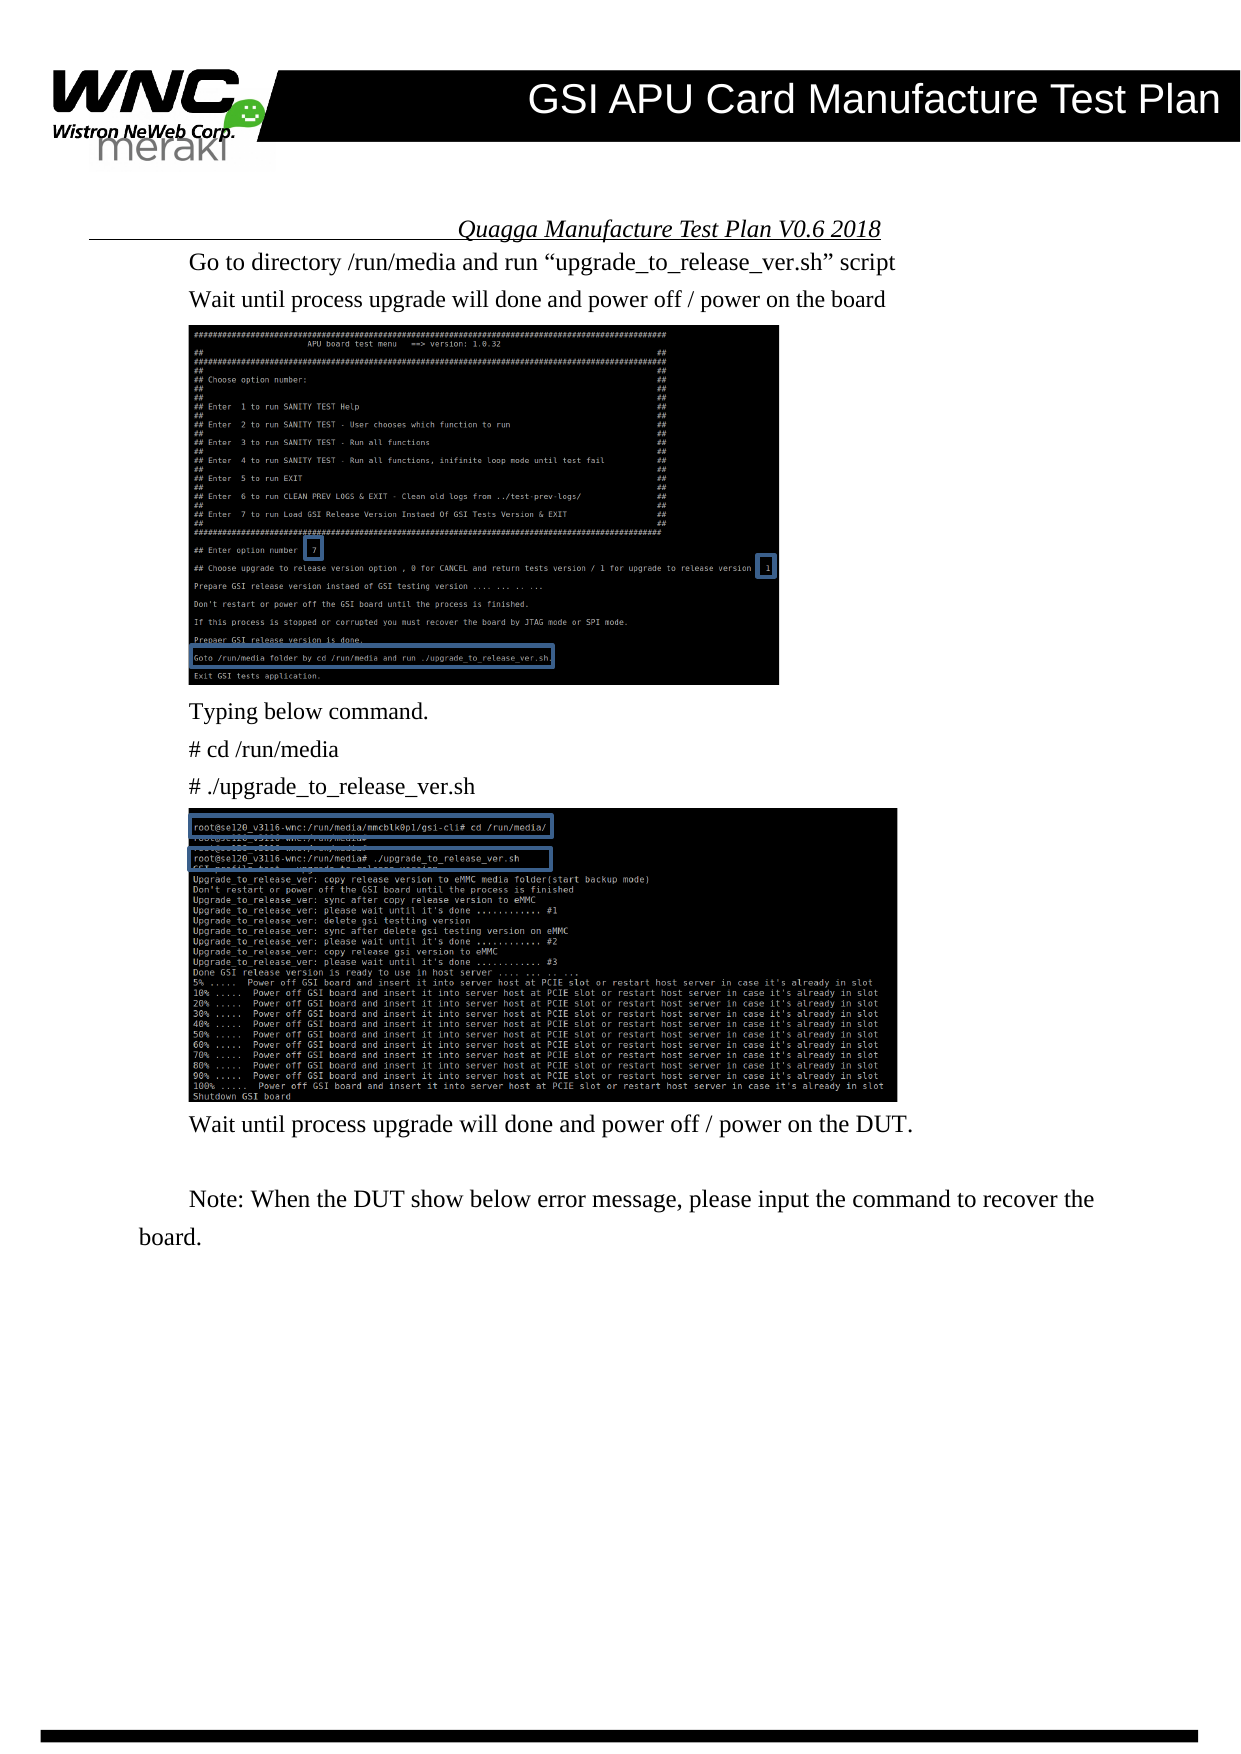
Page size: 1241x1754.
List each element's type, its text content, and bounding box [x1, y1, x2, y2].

text Wait until process upgrade will done and power off / power on the DUT. [139, 1105, 1152, 1142]
text # ./upgrade_to_release_ver.sh [89, 767, 1152, 805]
text Go to directory /run/media and run “upgrade_to_release_ver.sh” script [139, 242, 1152, 280]
picture [0, 28, 1241, 172]
text Note: When the DUT show below error message, please input the command to recover the board. [139, 1180, 1152, 1255]
text # cd /run/media [89, 730, 1152, 767]
text Wait until process upgrade will done and power off / power on the board [139, 280, 1152, 317]
text Typing below command. [89, 692, 1152, 730]
